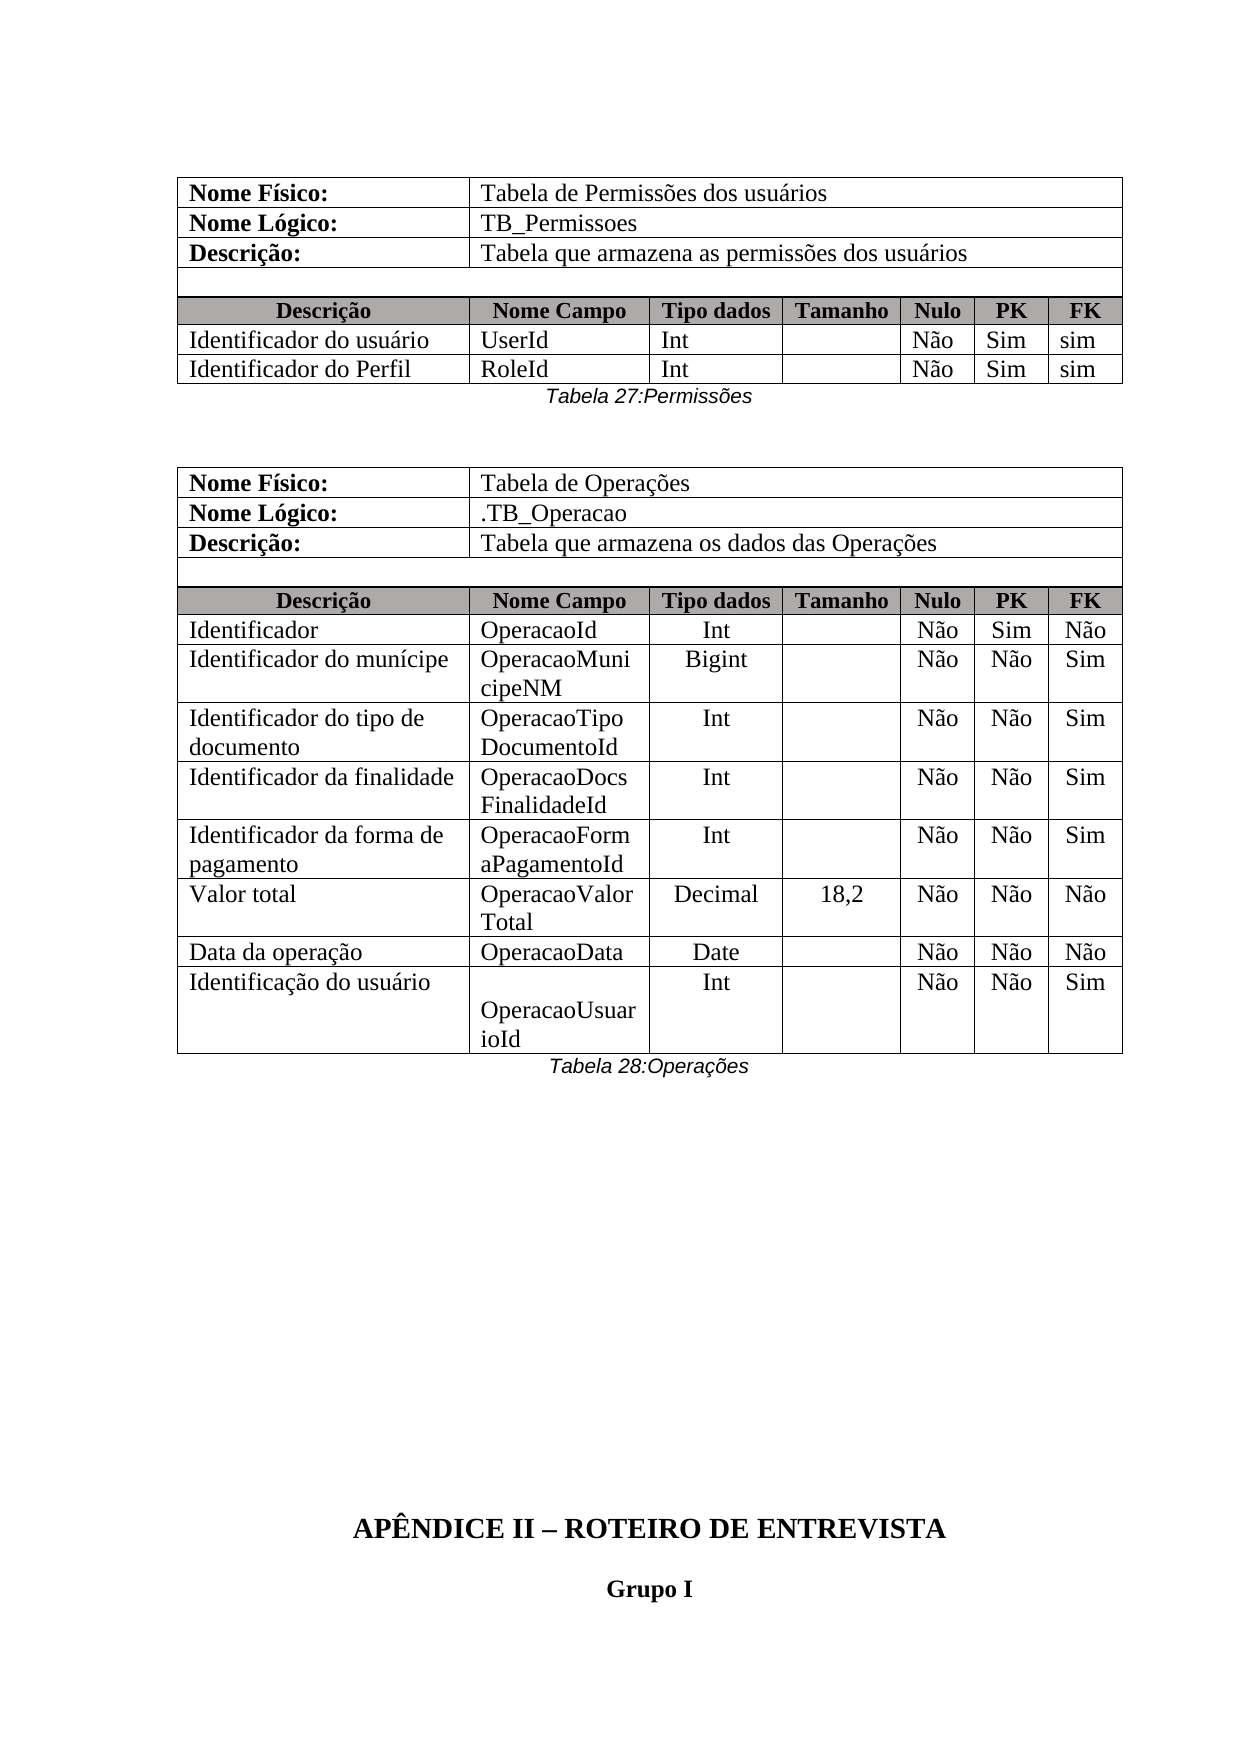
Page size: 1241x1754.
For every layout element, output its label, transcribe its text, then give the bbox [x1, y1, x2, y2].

table_cell [178, 268, 1122, 296]
table_cell Data da operação [178, 937, 469, 966]
table_cell Tipo dados [650, 588, 782, 614]
text Tabela 30:Operações [177, 1054, 1122, 1078]
table_cell Sim [1049, 762, 1122, 819]
table_cell Não [901, 937, 974, 966]
table_cell PK [975, 298, 1048, 324]
table_cell PK [975, 588, 1048, 614]
table_cell [783, 615, 900, 643]
table_cell [783, 703, 900, 761]
table_cell sim [1049, 355, 1122, 383]
table_cell Não [901, 820, 974, 878]
table_cell Tabela que armazena os dados das Operações [470, 528, 1122, 557]
table_cell Não [975, 703, 1048, 761]
table_cell sim [1049, 325, 1122, 353]
table_cell Descrição [178, 588, 469, 614]
subtitle APÊNDICE II – ROTEIRO DE ENTREVISTA [177, 1511, 1122, 1545]
table_cell [783, 325, 900, 353]
table_cell Descrição [178, 298, 469, 324]
table_cell Não [901, 879, 974, 936]
table_cell Nulo [901, 298, 974, 324]
table_cell Identificador [178, 615, 469, 643]
table_cell Nulo [901, 588, 974, 614]
table_cell Não [975, 879, 1048, 936]
table_cell Identificador do Perfil [178, 355, 469, 383]
table_cell Não [975, 937, 1048, 966]
table_cell Identificador da finalidade [178, 762, 469, 819]
table_header Tabela de Permissões dos usuários [470, 178, 1122, 207]
table_cell Int [650, 615, 782, 643]
table_cell Identificador da forma de pagamento [178, 820, 469, 878]
table_cell Int [650, 703, 782, 761]
table_cell OperacaoUsuarioId [470, 967, 649, 1053]
table_cell Tamanho [783, 298, 900, 324]
table_cell Não [901, 645, 974, 702]
table_cell Não [975, 645, 1048, 702]
text Tabela 29:Permissões [177, 384, 1122, 408]
table_cell [783, 645, 900, 702]
table_cell OperacaoMunicipeNM [470, 645, 649, 702]
table_cell Sim [1049, 645, 1122, 702]
table_cell OperacaoData [470, 937, 649, 966]
table_cell Tamanho [783, 588, 900, 614]
table_cell OperacaoTipoDocumentoId [470, 703, 649, 761]
table_cell Sim [1049, 703, 1122, 761]
table_header Tabela de Operações [470, 468, 1122, 497]
table_cell RoleId [470, 355, 649, 383]
table_cell OperacaoId [470, 615, 649, 643]
table_cell UserId [470, 325, 649, 353]
table_cell Identificador do munícipe [178, 645, 469, 702]
table_cell [783, 967, 900, 1053]
table_cell Int [650, 967, 782, 1053]
table_cell Nome Lógico: [178, 498, 469, 527]
table_cell Nome Lógico: [178, 208, 469, 237]
table_cell Sim [1049, 967, 1122, 1053]
table_cell Descrição: [178, 238, 469, 267]
table_cell OperacaoFormaPagamentoId [470, 820, 649, 878]
table_cell [783, 355, 900, 383]
table_cell TB_Permissoes [470, 208, 1122, 237]
table_cell Tipo dados [650, 298, 782, 324]
table_cell Identificador do usuário [178, 325, 469, 353]
table_cell Date [650, 937, 782, 966]
table_cell FK [1049, 298, 1122, 324]
table_header Nome Físico: [178, 468, 469, 497]
table_cell OperacaoDocsFinalidadeId [470, 762, 649, 819]
table_header Nome Físico: [178, 178, 469, 207]
table_cell Não [901, 355, 974, 383]
table_cell Identificação do usuário [178, 967, 469, 1053]
table_cell Int [650, 762, 782, 819]
table_cell Nome Campo [470, 588, 649, 614]
table_cell [783, 762, 900, 819]
table_cell Sim [975, 615, 1048, 643]
table_cell Descrição: [178, 528, 469, 557]
table_cell Não [901, 762, 974, 819]
table_cell Não [1049, 879, 1122, 936]
table_cell OperacaoValorTotal [470, 879, 649, 936]
table_cell Não [975, 820, 1048, 878]
table_cell Sim [1049, 820, 1122, 878]
table_cell Nome Campo [470, 298, 649, 324]
table_cell Não [901, 703, 974, 761]
table_cell Int [650, 820, 782, 878]
table_cell Bigint [650, 645, 782, 702]
table_cell Valor total [178, 879, 469, 936]
table_cell 18,2 [783, 879, 900, 936]
table_cell Não [901, 615, 974, 643]
table_cell [783, 937, 900, 966]
table_cell Não [975, 762, 1048, 819]
table_cell Int [650, 325, 782, 353]
table_cell Identificador do tipo de documento [178, 703, 469, 761]
table_cell .TB_Operacao [470, 498, 1122, 527]
table_cell Decimal [650, 879, 782, 936]
table_cell Não [901, 967, 974, 1053]
table_cell Não [901, 325, 974, 353]
table_cell [178, 558, 1122, 586]
text Grupo I [177, 1574, 1122, 1603]
table_cell Não [1049, 937, 1122, 966]
table_cell Não [975, 967, 1048, 1053]
table_cell Sim [975, 325, 1048, 353]
table_cell FK [1049, 588, 1122, 614]
table_cell Int [650, 355, 782, 383]
table_cell [783, 820, 900, 878]
table_cell Sim [975, 355, 1048, 383]
table_cell Tabela que armazena as permissões dos usuários [470, 238, 1122, 267]
table_cell Não [1049, 615, 1122, 643]
